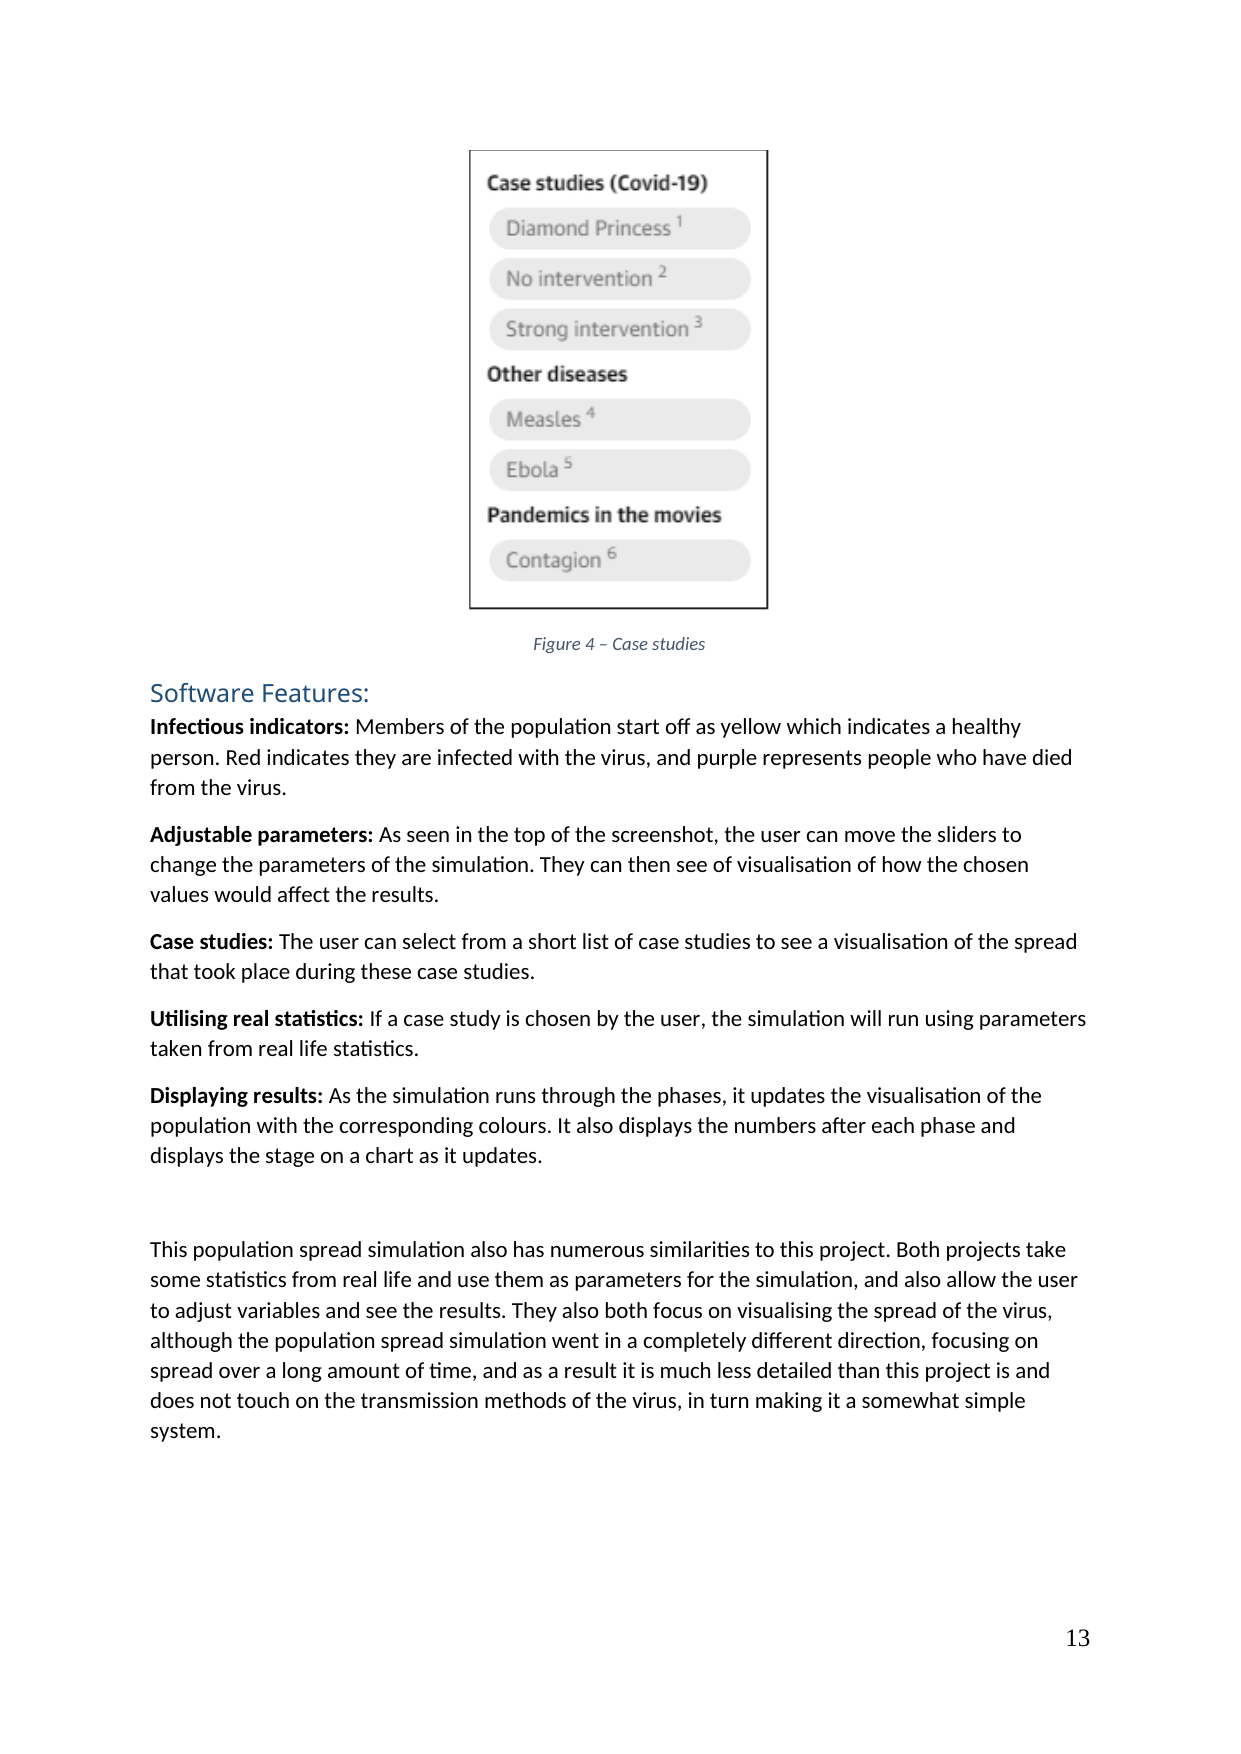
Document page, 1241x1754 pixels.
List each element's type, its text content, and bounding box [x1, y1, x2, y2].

text Utilising real statistics: If a case study is chosen by the user, the simulation will run using parameters taken from real life statistics. [150, 1004, 1090, 1062]
text Displaying results: As the simulation runs through the phases, it updates the visualisation of the population with the corresponding colours. It also displays the numbers after each phase and displays the stage on a chart as it updates. [150, 1081, 1090, 1169]
subtitle Software Features: [150, 676, 1090, 710]
text Case studies: The user can select from a short list of case studies to see a visualisation of the spread that took place during these case studies. [150, 927, 1090, 985]
text Adjustable parameters: As seen in the top of the screenshot, the user can move the sliders to change the parameters of the simulation. They can then see of visualisation of how the chosen values would affect the results. [150, 820, 1090, 908]
text This population spread simulation also has numerous similarities to this project. Both projects take some statistics from real life and use them as parameters for the simulation, and also allow the user to adjust variables and see the results. They also both focus on visualising the spread of the virus, although the population spread simulation went in a completely different direction, focusing on spread over a long amount of time, and as a result it is much less detailed than this project is and does not touch on the transmission methods of the virus, in turn making it a somewhat simple system. [150, 1235, 1090, 1444]
text Infectious indicators: Members of the population start off as yellow which indicates a healthy person. Red indicates they are infected with the virus, and purple represents people who have died from the virus. [150, 712, 1090, 801]
picture [469, 150, 772, 613]
